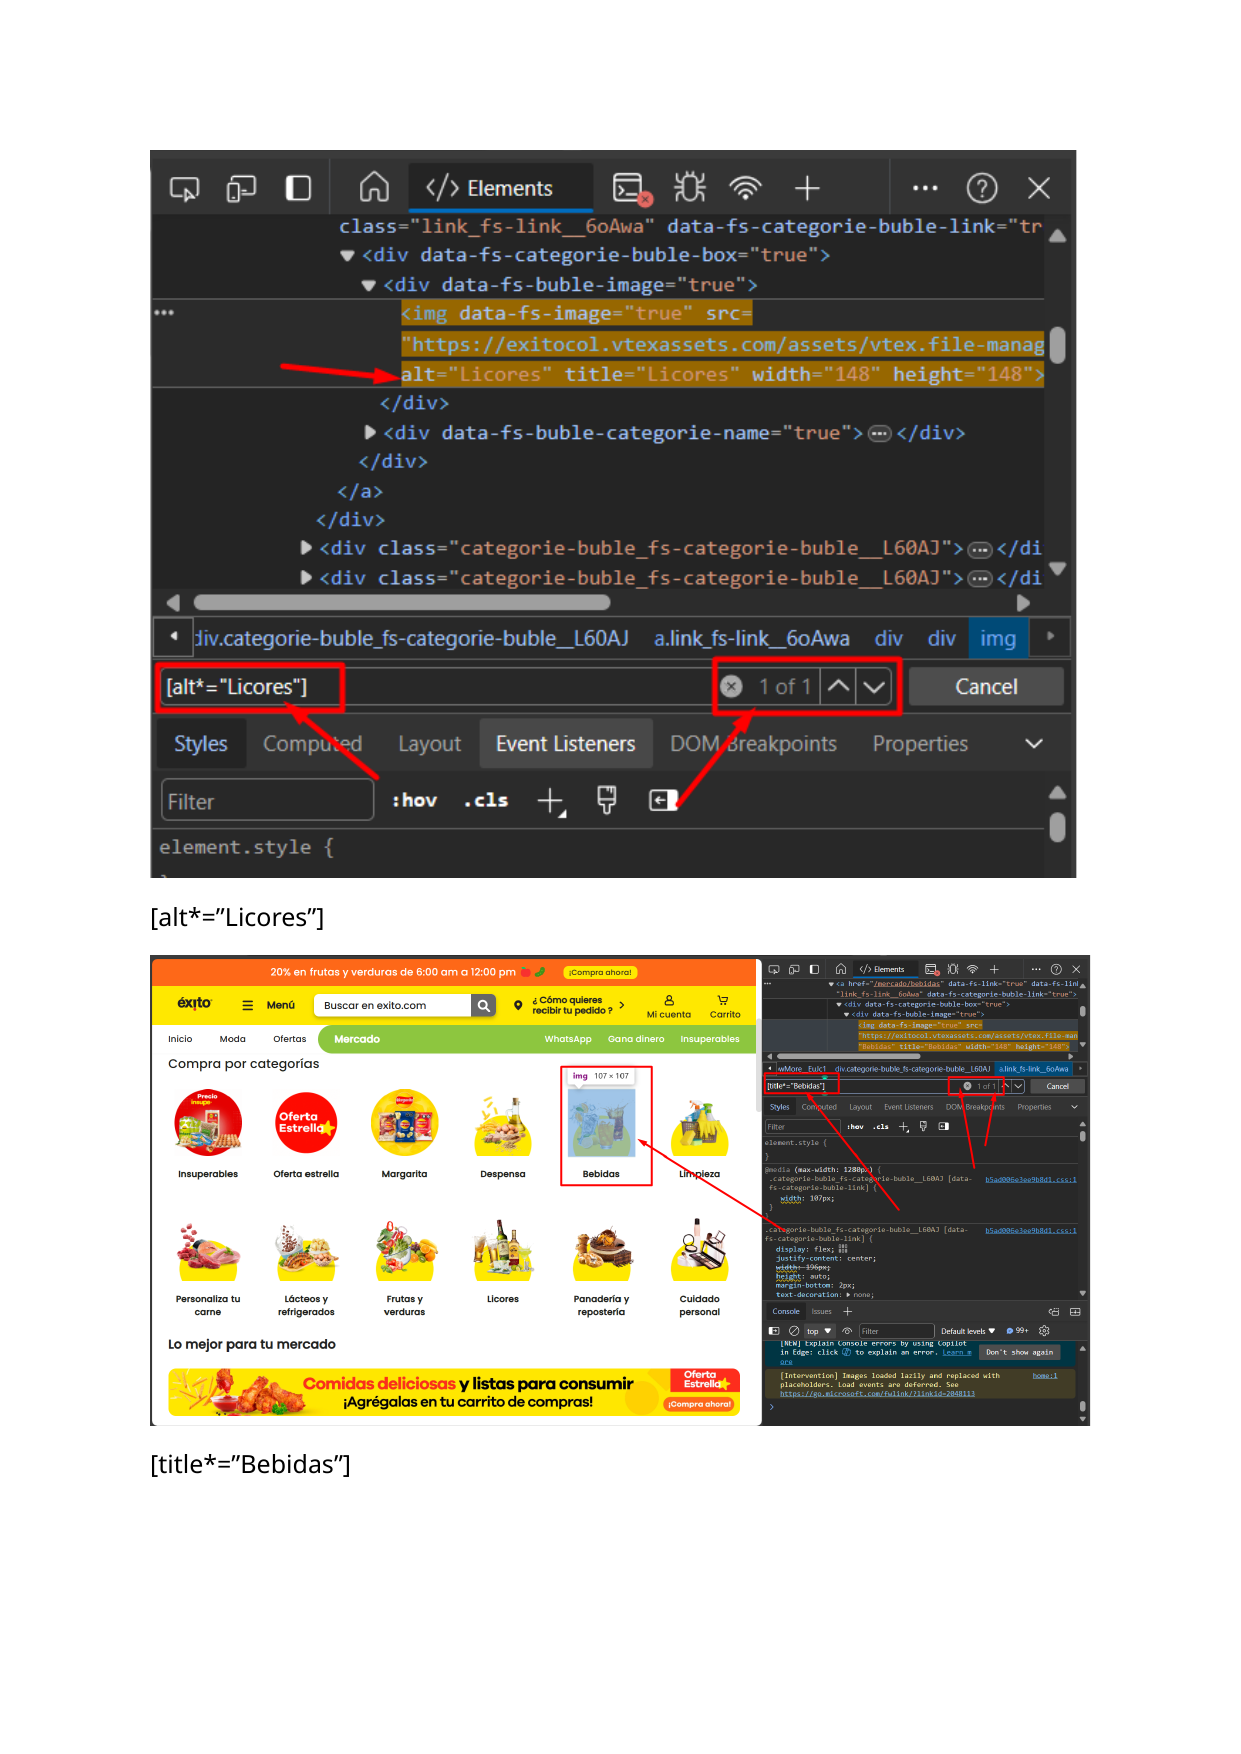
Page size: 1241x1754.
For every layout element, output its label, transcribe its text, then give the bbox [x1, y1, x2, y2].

picture [150, 955, 1091, 1426]
text [alt*=”Licores”] [150, 899, 1090, 933]
text [title*=”Bebidas”] [150, 1447, 1090, 1481]
picture [150, 150, 1077, 878]
